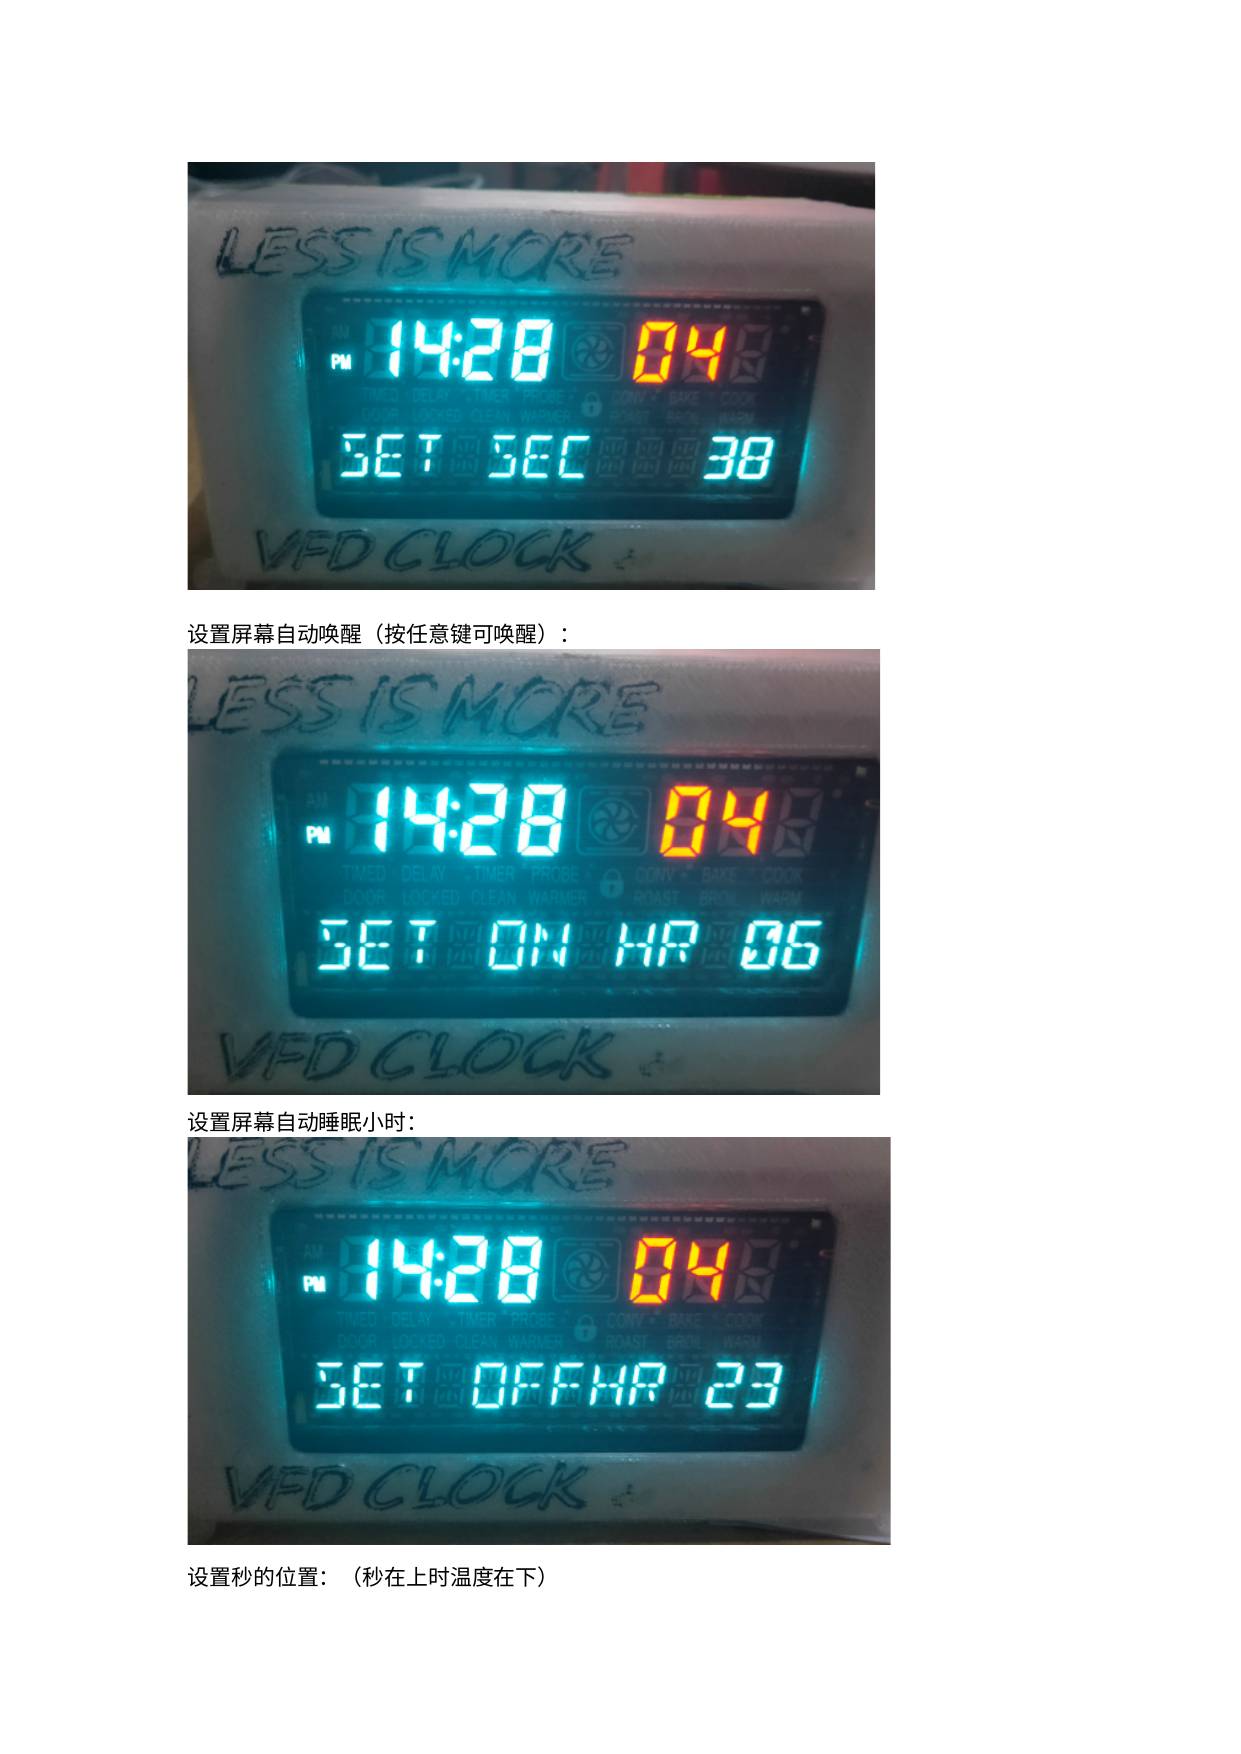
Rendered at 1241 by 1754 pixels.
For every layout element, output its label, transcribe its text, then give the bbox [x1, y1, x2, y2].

text 设置屏幕自动睡眠小时： [187, 1104, 1053, 1137]
picture [187, 162, 876, 590]
text 设置屏幕自动唤醒（按任意键可唤醒）： [187, 617, 1053, 649]
text 设置秒的位置：（秒在上时温度在下） [187, 1559, 1053, 1592]
picture [187, 649, 880, 1095]
picture [187, 1137, 891, 1545]
